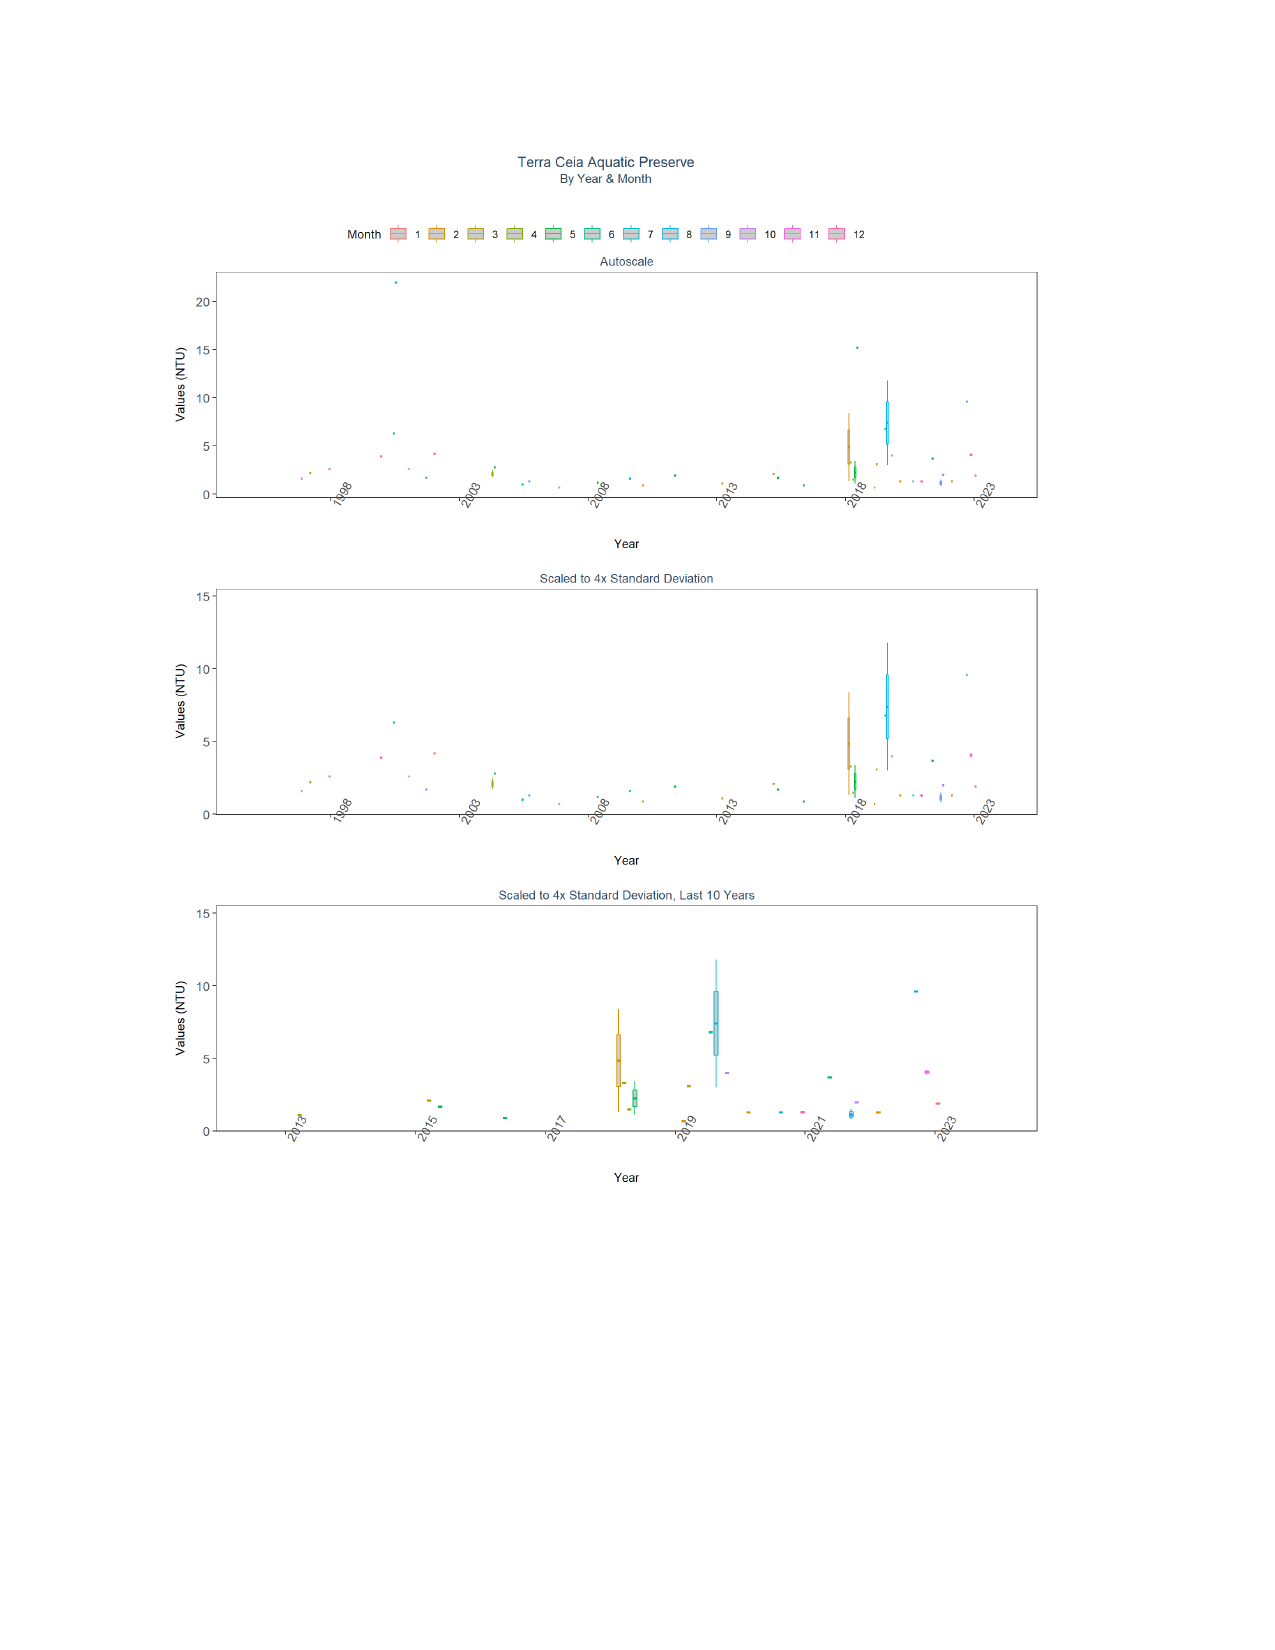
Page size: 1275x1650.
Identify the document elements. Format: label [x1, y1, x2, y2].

picture [168, 150, 1044, 1200]
